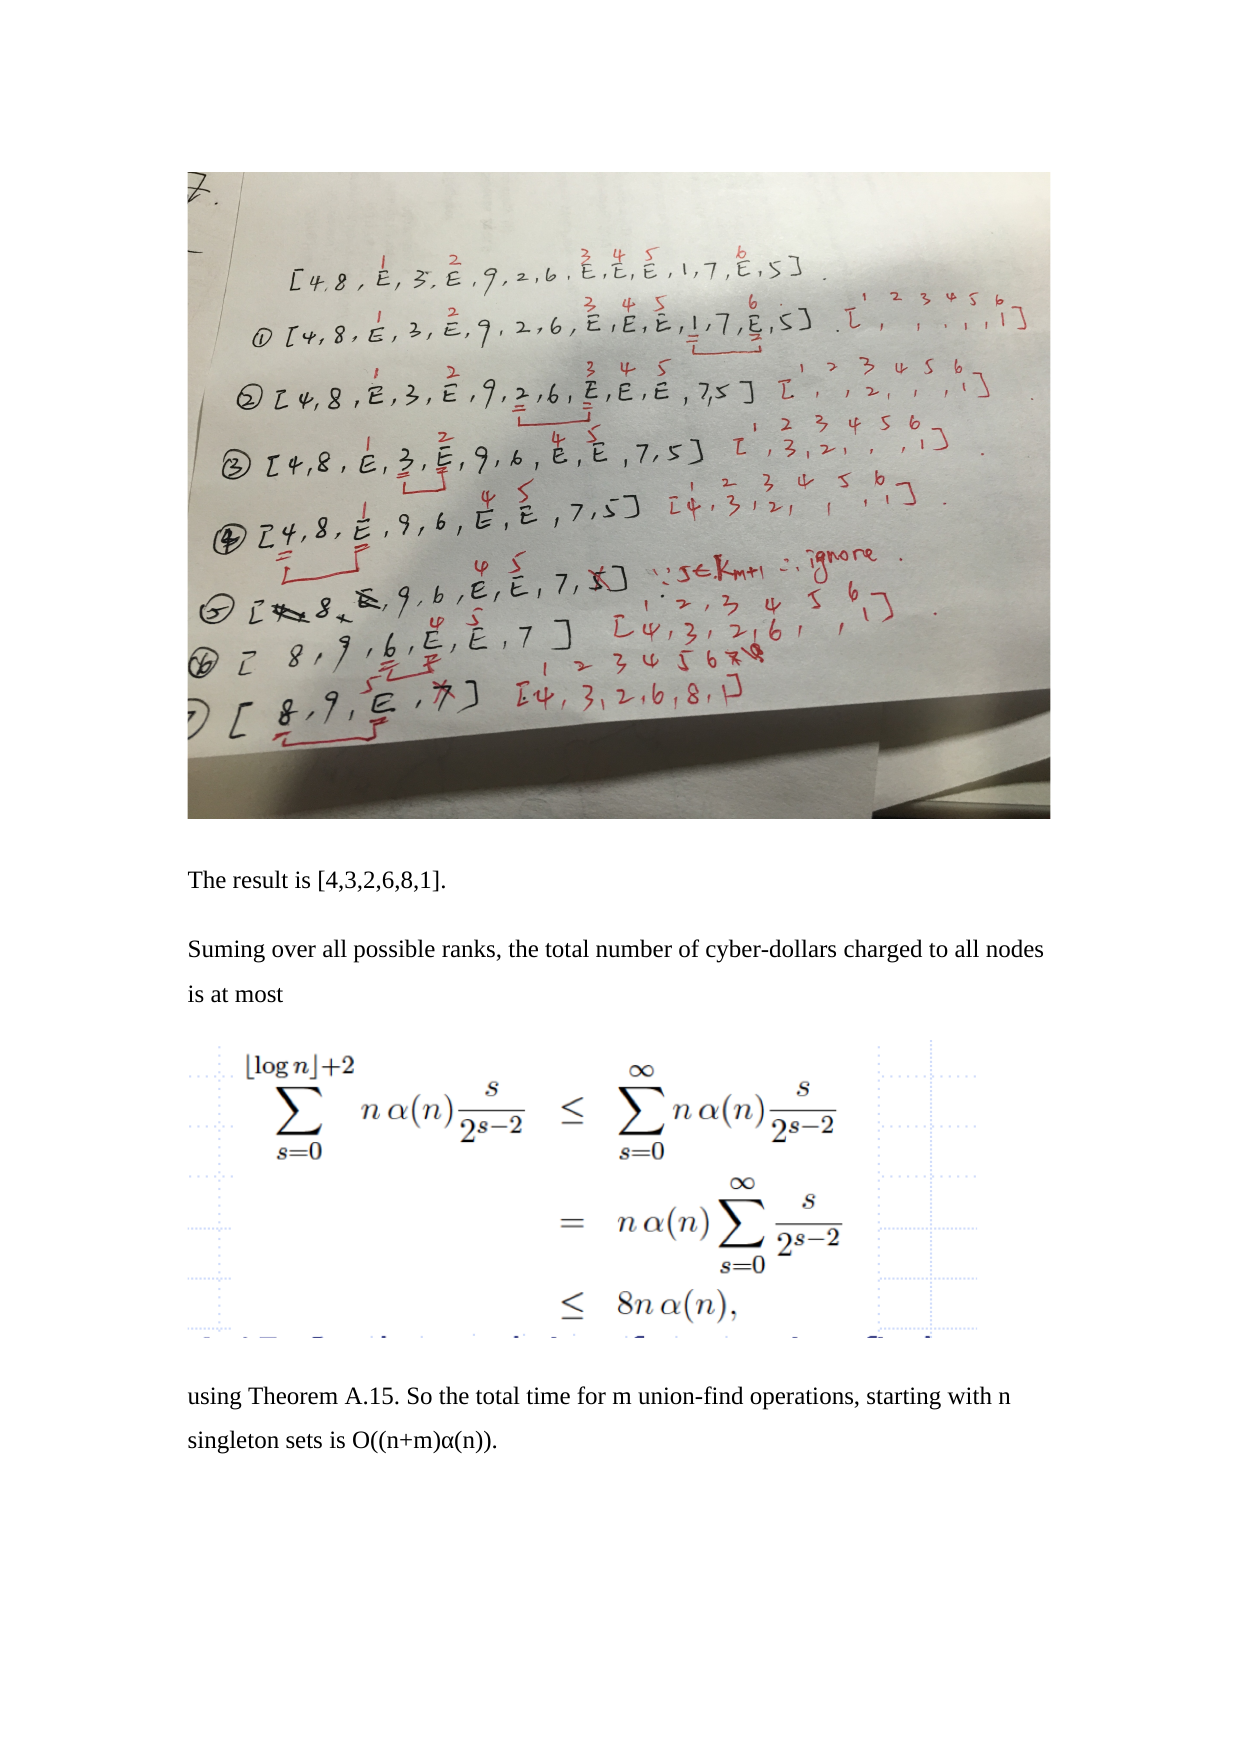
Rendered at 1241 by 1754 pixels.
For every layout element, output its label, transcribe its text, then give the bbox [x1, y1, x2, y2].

text using Theorem A.15. So the total time for m union-find operations, starting with n singleton sets is O((n+m)α(n)). [187, 1373, 1053, 1462]
picture [187, 1040, 978, 1338]
text The result is [4,3,2,6,8,1]. [187, 858, 1053, 902]
picture [187, 172, 1051, 819]
text Suming over all possible ranks, the total number of cyber-dollars charged to all nodes is at most [187, 927, 1053, 1015]
